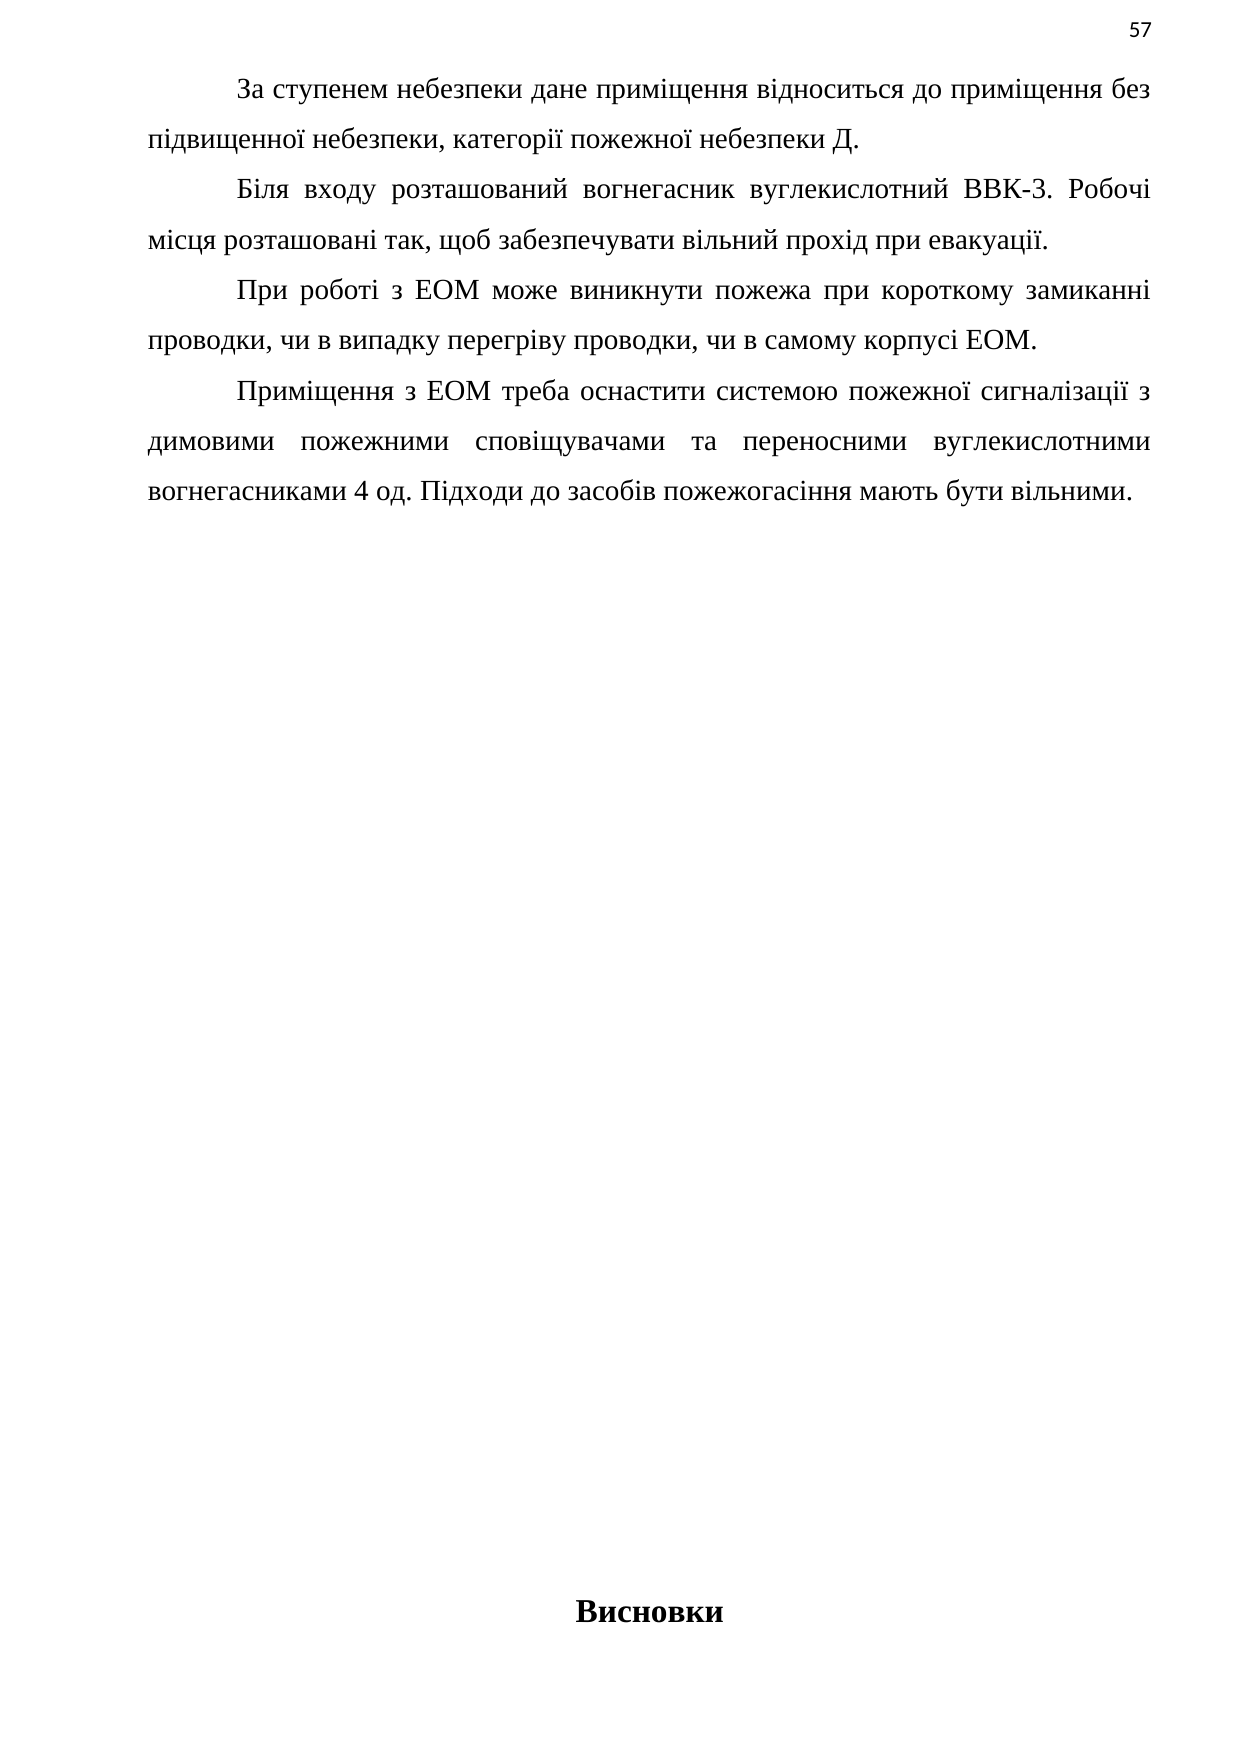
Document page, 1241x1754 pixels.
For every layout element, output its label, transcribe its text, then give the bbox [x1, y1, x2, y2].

text Приміщення з ЕОМ треба оснастити системою пожежної сигналізації з димовими пожежними сповіщувачами та переносними вуглекислотними вогнегасниками 4 од. Підходи до засобів пожежогасіння мають бути вільними. [148, 373, 1152, 507]
text При роботі з ЕОМ може виникнути пожежа при короткому замиканні проводки, чи в випадку перегріву проводки, чи в самому корпусі ЕОМ. [148, 272, 1152, 356]
text За ступенем небезпеки дане приміщення відноситься до приміщення без підвищенної небезпеки, категорії пожежної небезпеки Д. [148, 71, 1152, 155]
text Висновки [148, 1591, 1152, 1629]
text Біля входу розташований вогнегасник вуглекислотний ВВК-3. Робочі місця розташовані так, щоб забезпечувати вільний прохід при евакуації. [148, 171, 1152, 255]
